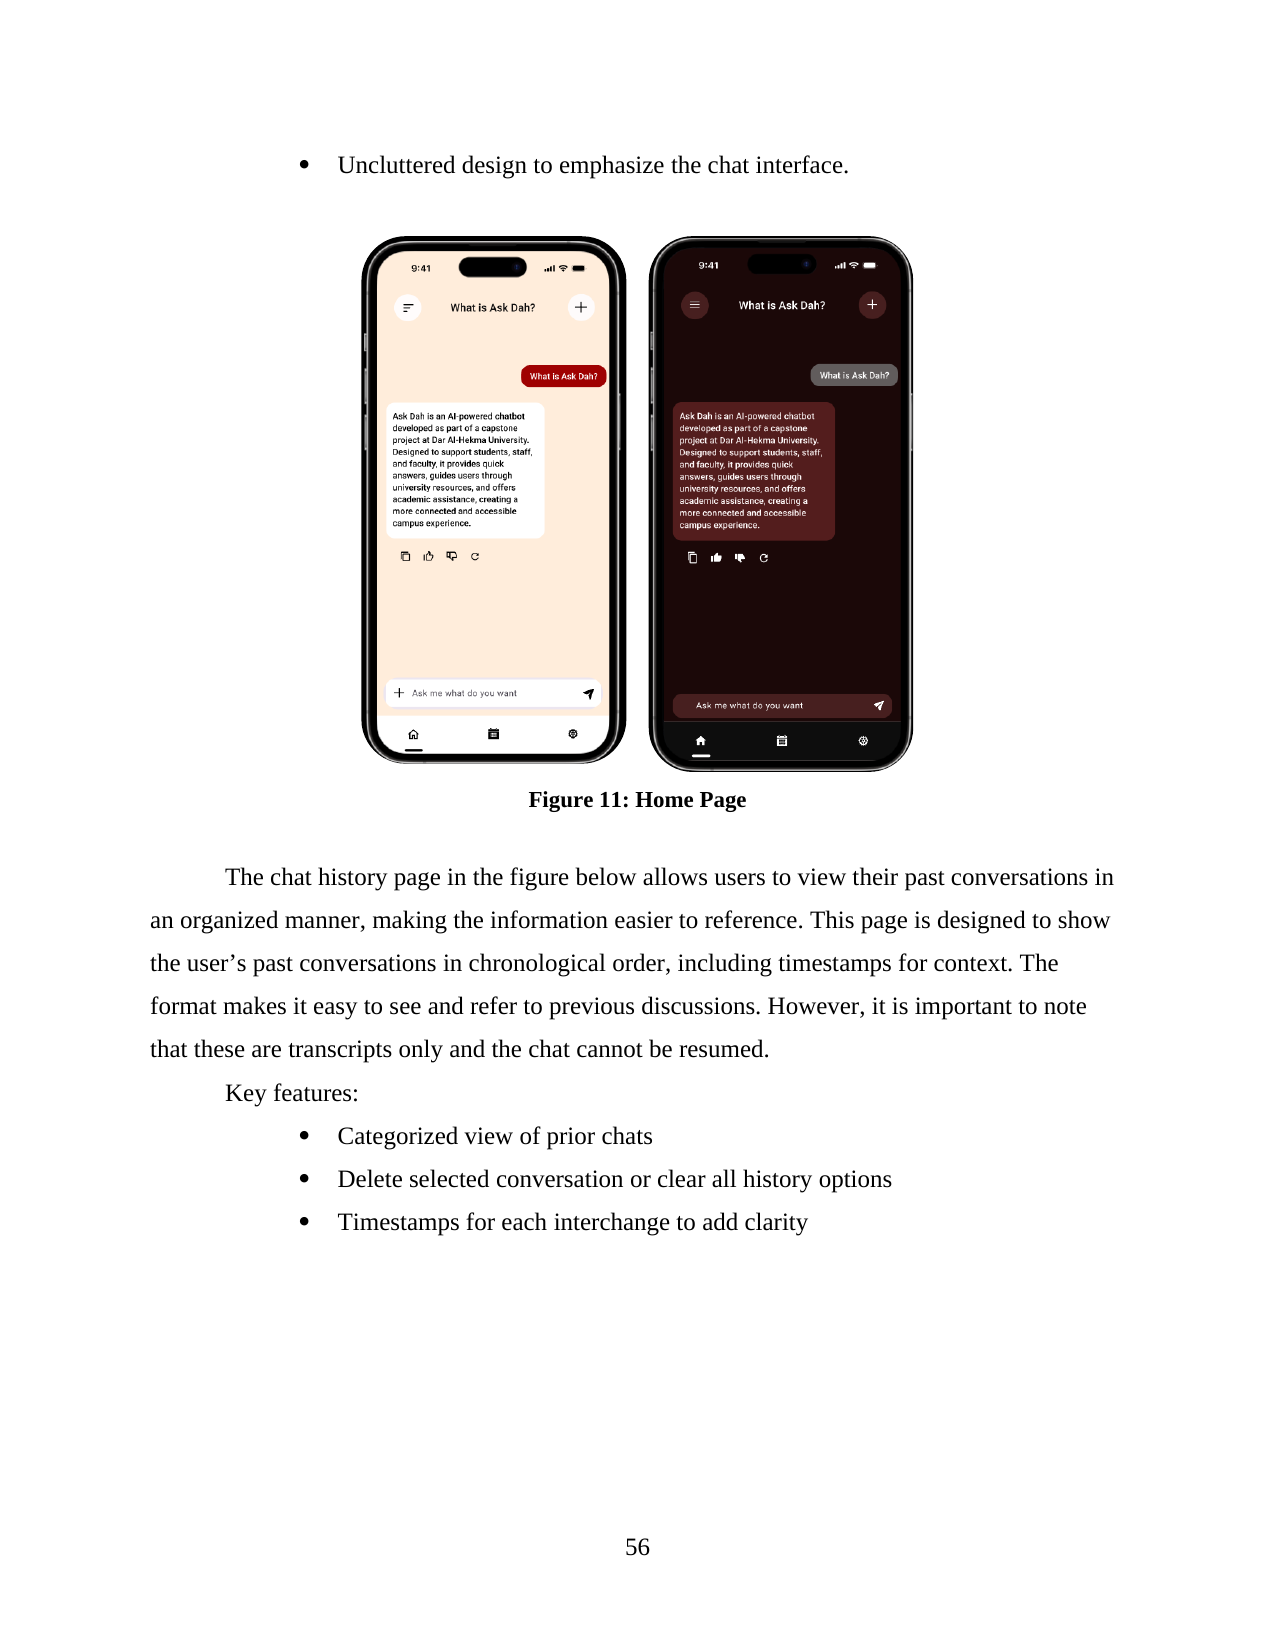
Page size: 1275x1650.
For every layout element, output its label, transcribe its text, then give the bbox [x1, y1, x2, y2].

table_header [638, 236, 1125, 786]
picture [361, 236, 627, 764]
picture [648, 236, 914, 772]
list Categorized view of prior chats [300, 1121, 1125, 1149]
list Timestamps for each interchange to add clarity [300, 1207, 1125, 1236]
list Delete selected conversation or clear all history options [300, 1164, 1125, 1193]
table_header [150, 236, 637, 786]
list Uncluttered design to emphasize the chat interface. [300, 150, 1125, 179]
text The chat history page in the figure below allows users to view their past conversations in an organized manner, making the information easier to reference. This page is designed to show the user’s past conversations in chronological order, including timestamps for context. The format makes it easy to see and refer to previous discussions. However, it is important to note that these are transcripts only and the chat cannot be resumed. [150, 862, 1125, 1063]
text Key features: [150, 1078, 1125, 1106]
text Figure 11: Home Page [150, 786, 1125, 813]
